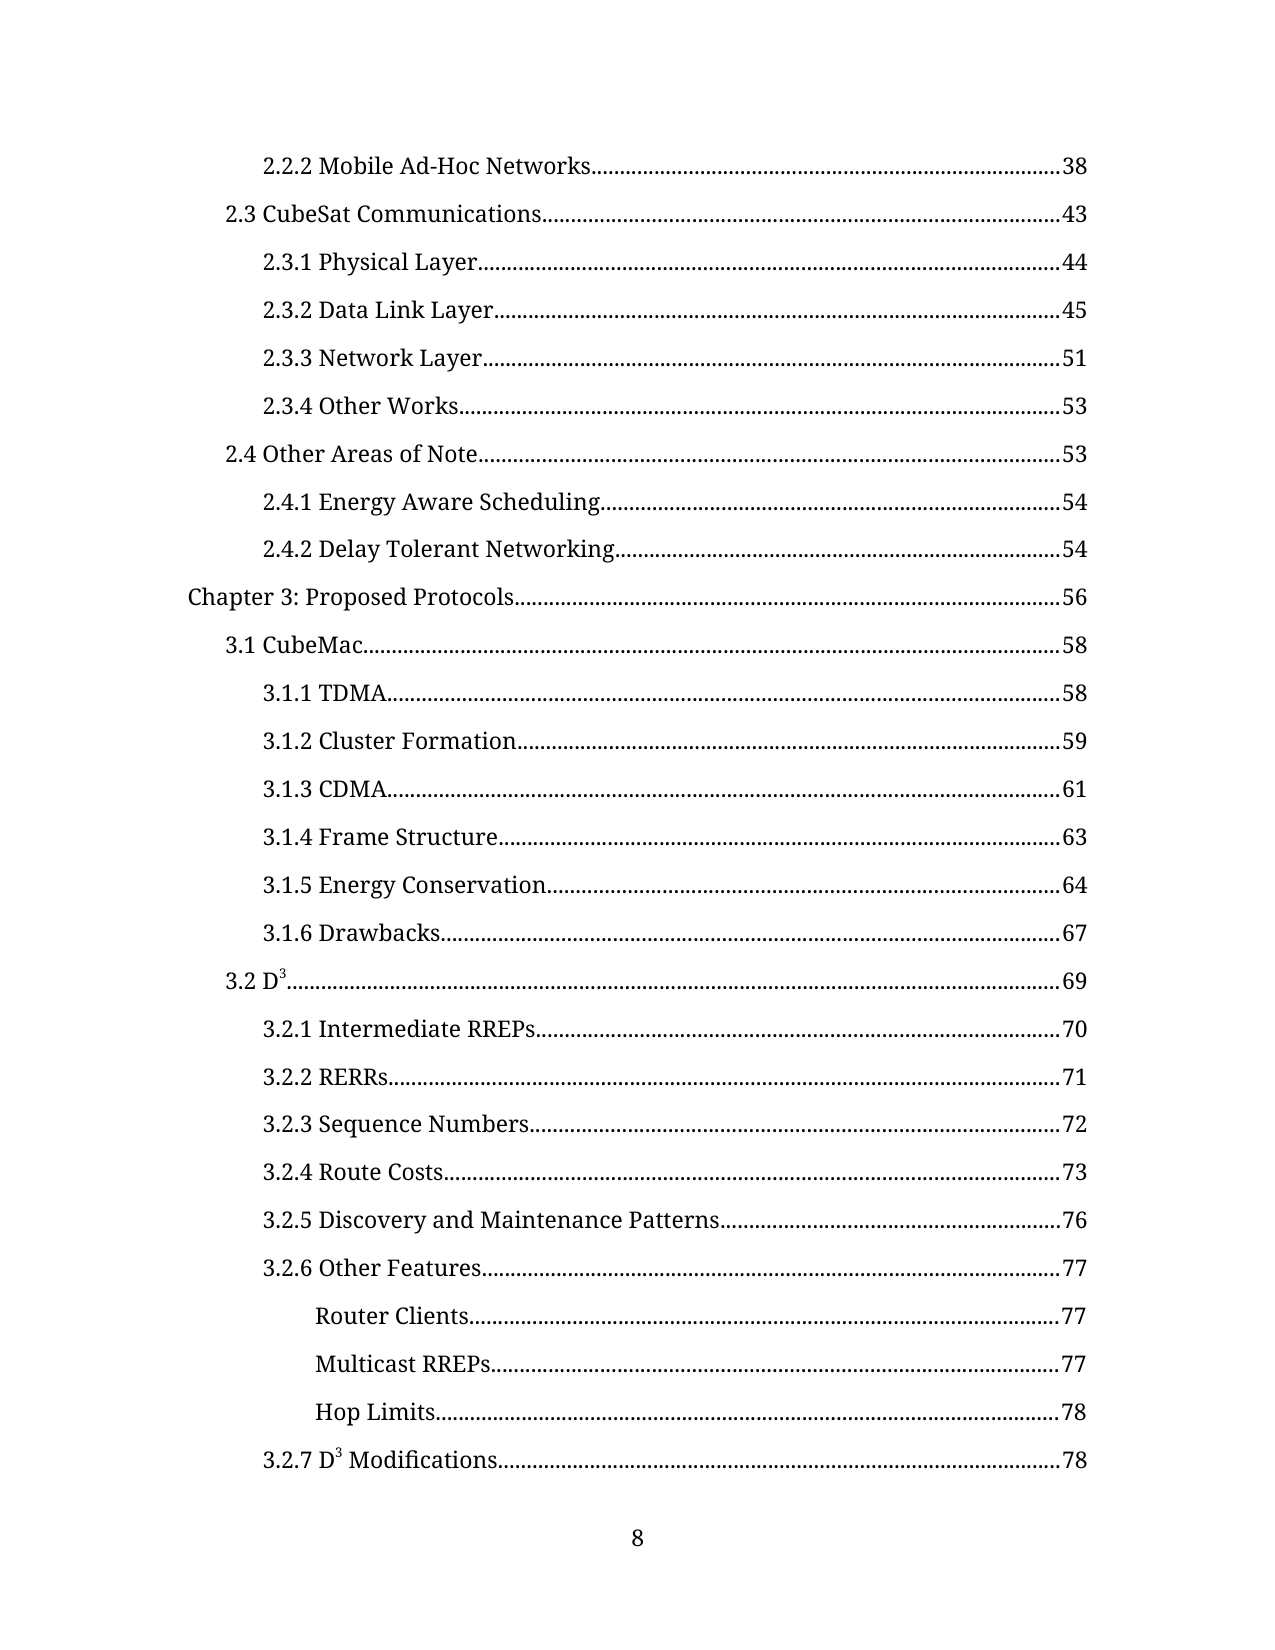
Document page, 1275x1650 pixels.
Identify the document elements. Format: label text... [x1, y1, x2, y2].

text 2.4 Other Areas of Note 53 [225, 437, 1087, 469]
text Multicast RREPs 77 [315, 1348, 1087, 1379]
text 2.4.2 Delay Tolerant Networking 54 [262, 533, 1087, 564]
text 2.4.1 Energy Aware Scheduling 54 [262, 485, 1087, 517]
text 2.3.3 Network Layer 51 [262, 342, 1087, 373]
text 3.2.3 Sequence Numbers 72 [262, 1108, 1087, 1139]
text 3.1.3 CDMA 61 [262, 773, 1087, 804]
text 2.3.1 Physical Layer 44 [262, 246, 1087, 277]
text 3.2.7 D3 Modifications 78 [262, 1444, 1087, 1475]
text 3.1.4 Frame Structure 63 [262, 821, 1087, 852]
text 3.2.5 Discovery and Maintenance Patterns 76 [262, 1204, 1087, 1235]
text 2.3.4 Other Works 53 [262, 389, 1087, 421]
text 3.1.5 Energy Conservation 64 [262, 869, 1087, 900]
text 2.2.2 Mobile Ad-Hoc Networks 38 [262, 150, 1087, 181]
text 3.1 CubeMac 58 [225, 629, 1087, 660]
text 3.2.6 Other Features 77 [262, 1252, 1087, 1283]
text Chapter 3: Proposed Protocols 56 [187, 581, 1087, 612]
text 3.1.1 TDMA 58 [262, 677, 1087, 708]
text Hop Limits 78 [315, 1396, 1087, 1427]
text 3.2.4 Route Costs 73 [262, 1156, 1087, 1187]
text 3.1.2 Cluster Formation 59 [262, 725, 1087, 756]
text 3.2.1 Intermediate RREPs 70 [262, 1012, 1087, 1044]
text 3.1.6 Drawbacks 67 [262, 917, 1087, 948]
text 3.2 D3 69 [225, 964, 1087, 996]
text 2.3 CubeSat Communications 43 [225, 198, 1087, 229]
text 2.3.2 Data Link Layer 45 [262, 294, 1087, 325]
text 3.2.2 RERRs 71 [262, 1060, 1087, 1092]
text Router Clients 77 [315, 1300, 1087, 1331]
